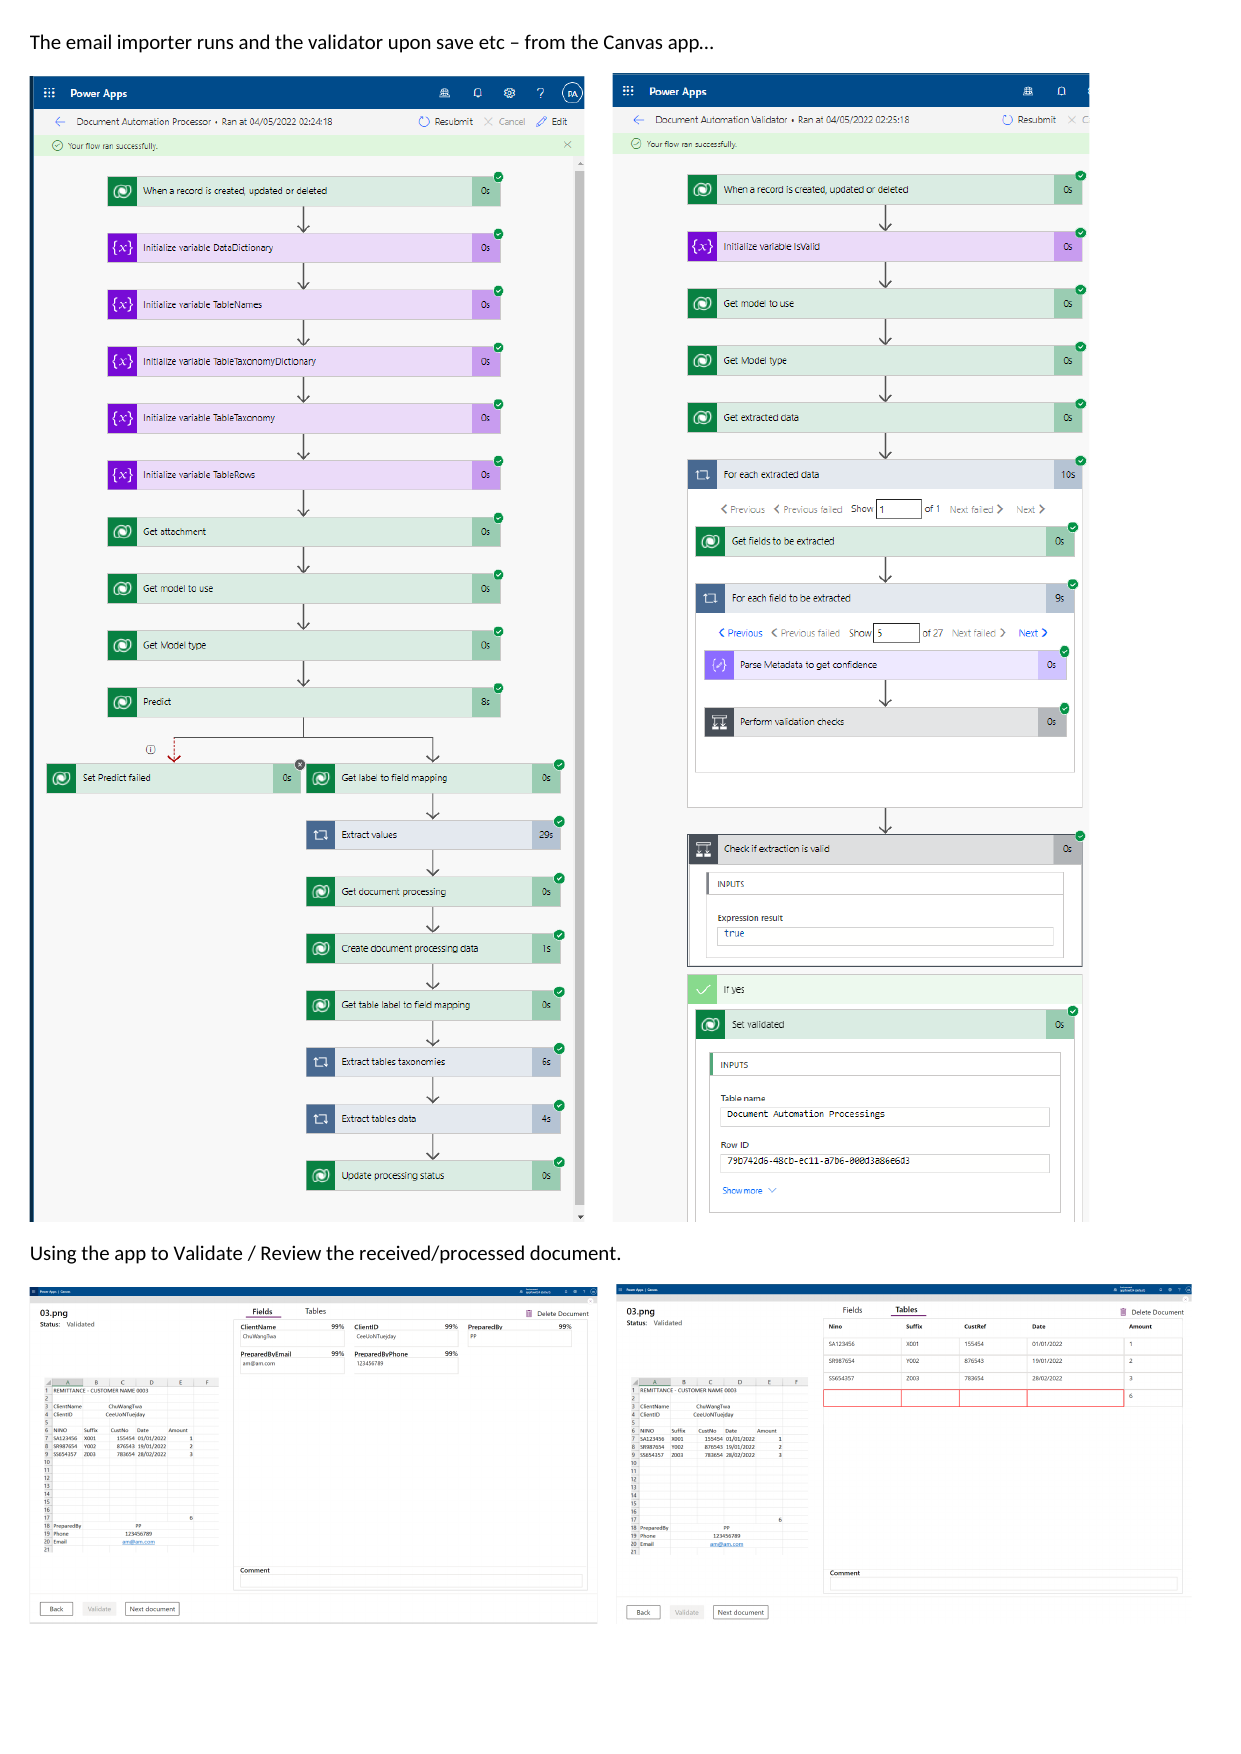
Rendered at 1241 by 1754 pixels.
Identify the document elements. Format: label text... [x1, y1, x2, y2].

picture [616, 1284, 1192, 1624]
text Using the app to Validate / Review the received/processed document. [29, 1240, 1211, 1266]
picture [612, 73, 1090, 1222]
picture [29, 76, 585, 1222]
text The email importer runs and the validator upon save etc – from the Canvas app… [29, 29, 1211, 55]
picture [29, 1287, 598, 1624]
